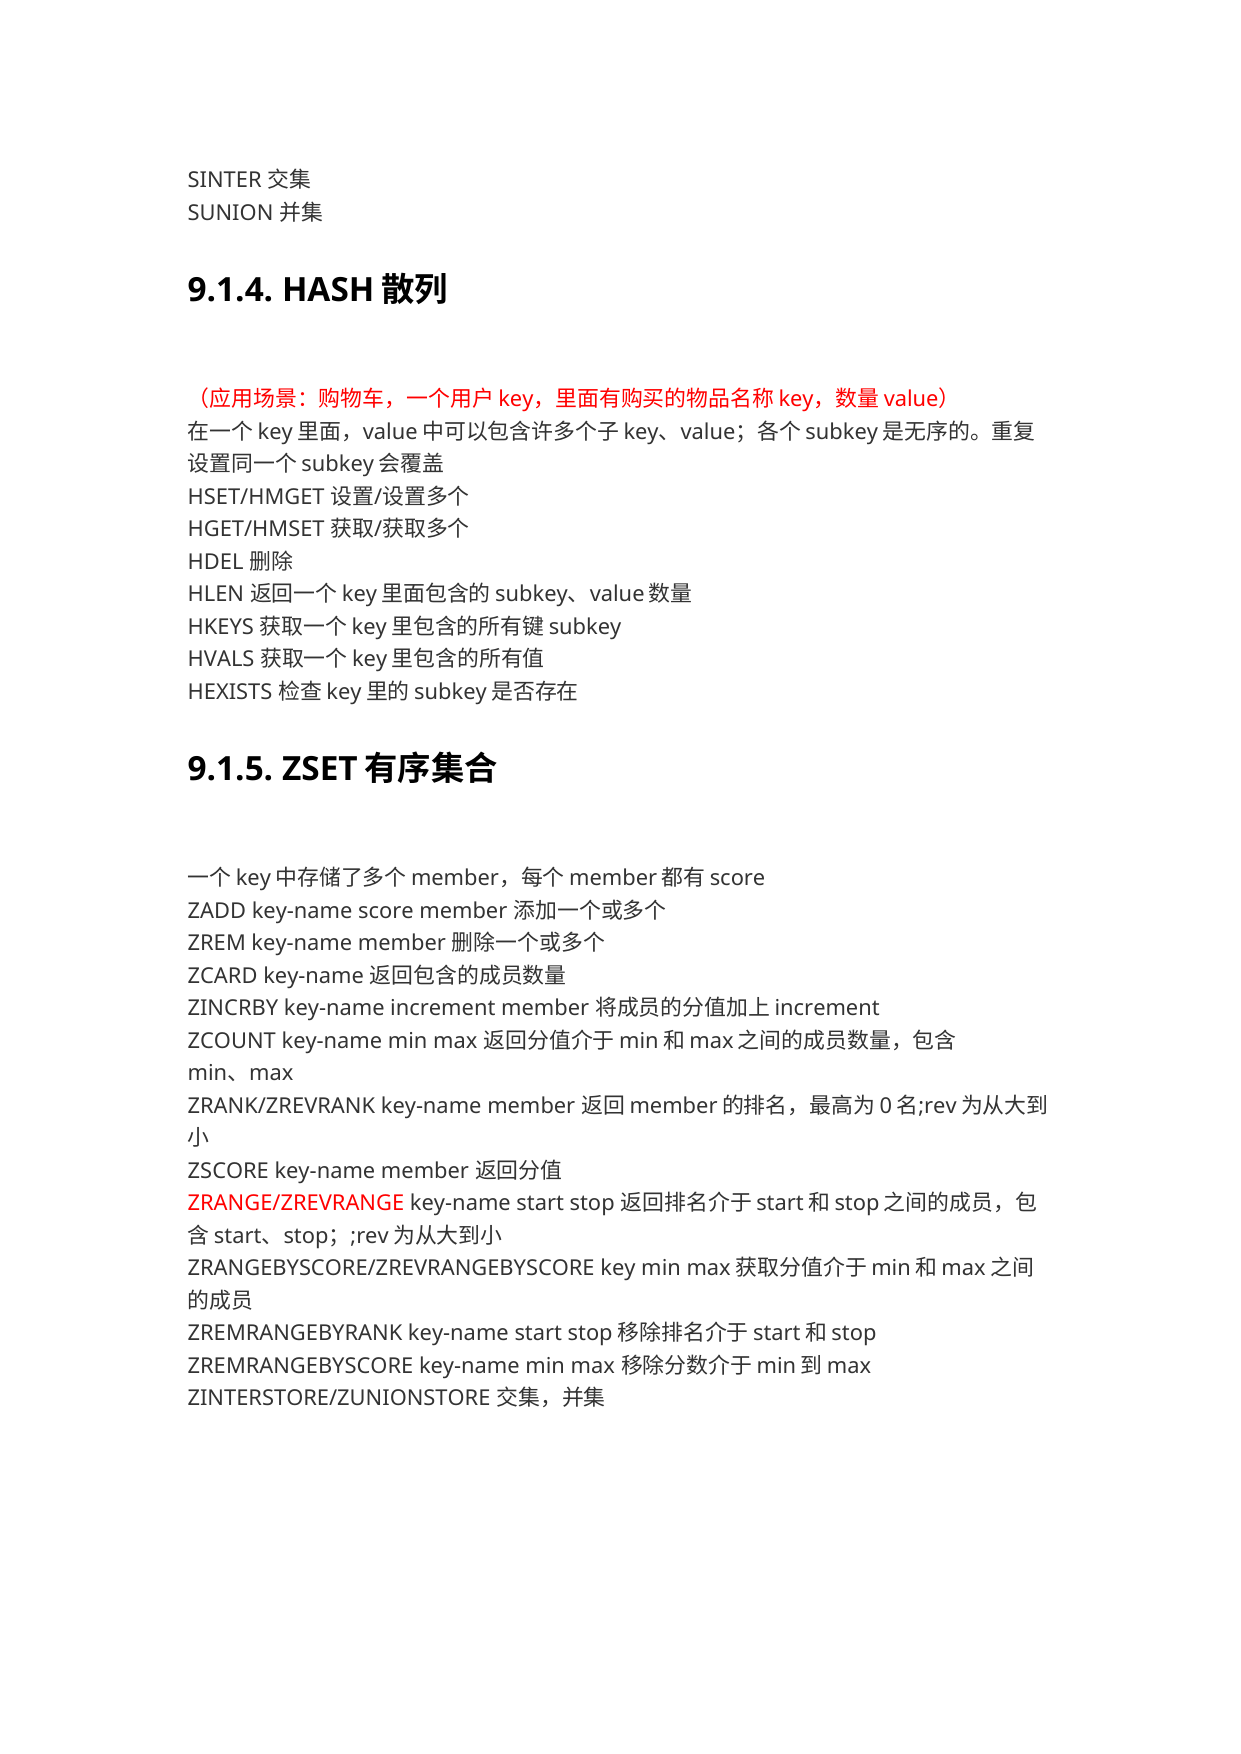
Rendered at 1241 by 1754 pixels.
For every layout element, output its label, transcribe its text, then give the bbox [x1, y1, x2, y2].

text HDEL 删除 [187, 543, 1053, 576]
text HSET/HMGET 设置/设置多个 [187, 478, 1053, 511]
subtitle HASH散列 [187, 254, 1053, 319]
text 一个key中存储了多个member，每个member都有score [187, 860, 1053, 892]
text HVALS 获取一个key里包含的所有值 [187, 641, 1053, 673]
text （应用场景：购物车，一个用户key，里面有购买的物品名称key，数量value） [187, 381, 1053, 413]
text SUNION 并集 [187, 194, 1053, 227]
text ZSCORE key-name member 返回分值 [187, 1152, 1053, 1185]
subtitle ZSET有序集合 [187, 733, 1053, 798]
text ZADD key-name score member 添加一个或多个 [187, 892, 1053, 925]
text ZREMRANGEBYRANK key-name start stop移除排名介于start和stop [187, 1315, 1053, 1347]
text SINTER 交集 [187, 162, 1053, 194]
text ZRANGE/ZREVRANGE key-name start stop 返回排名介于start和stop之间的成员，包含start、stop；;rev为从大到小 [187, 1185, 1053, 1250]
text HKEYS 获取一个key里包含的所有键subkey [187, 608, 1053, 641]
text ZREM key-name member 删除一个或多个 [187, 925, 1053, 957]
text HGET/HMSET 获取/获取多个 [187, 511, 1053, 543]
text ZREMRANGEBYSCORE key-name min max 移除分数介于min到max [187, 1347, 1053, 1380]
text HLEN 返回一个key里面包含的subkey、value数量 [187, 576, 1053, 608]
text ZINCRBY key-name increment member 将成员的分值加上increment [187, 990, 1053, 1022]
text ZCOUNT key-name min max 返回分值介于min和max之间的成员数量，包含min、max [187, 1022, 1053, 1087]
text HEXISTS 检查key里的subkey是否存在 [187, 673, 1053, 706]
text ZRANGEBYSCORE/ZREVRANGEBYSCORE key min max获取分值介于min和max之间的成员 [187, 1250, 1053, 1315]
text ZCARD key-name 返回包含的成员数量 [187, 957, 1053, 990]
text 在一个key里面，value中可以包含许多个子key、value；各个subkey是无序的。重复设置同一个subkey会覆盖 [187, 413, 1053, 478]
text ZINTERSTORE/ZUNIONSTORE 交集，并集 [187, 1380, 1053, 1412]
text ZRANK/ZREVRANK key-name member 返回member的排名，最高为0名;rev为从大到小 [187, 1087, 1053, 1152]
